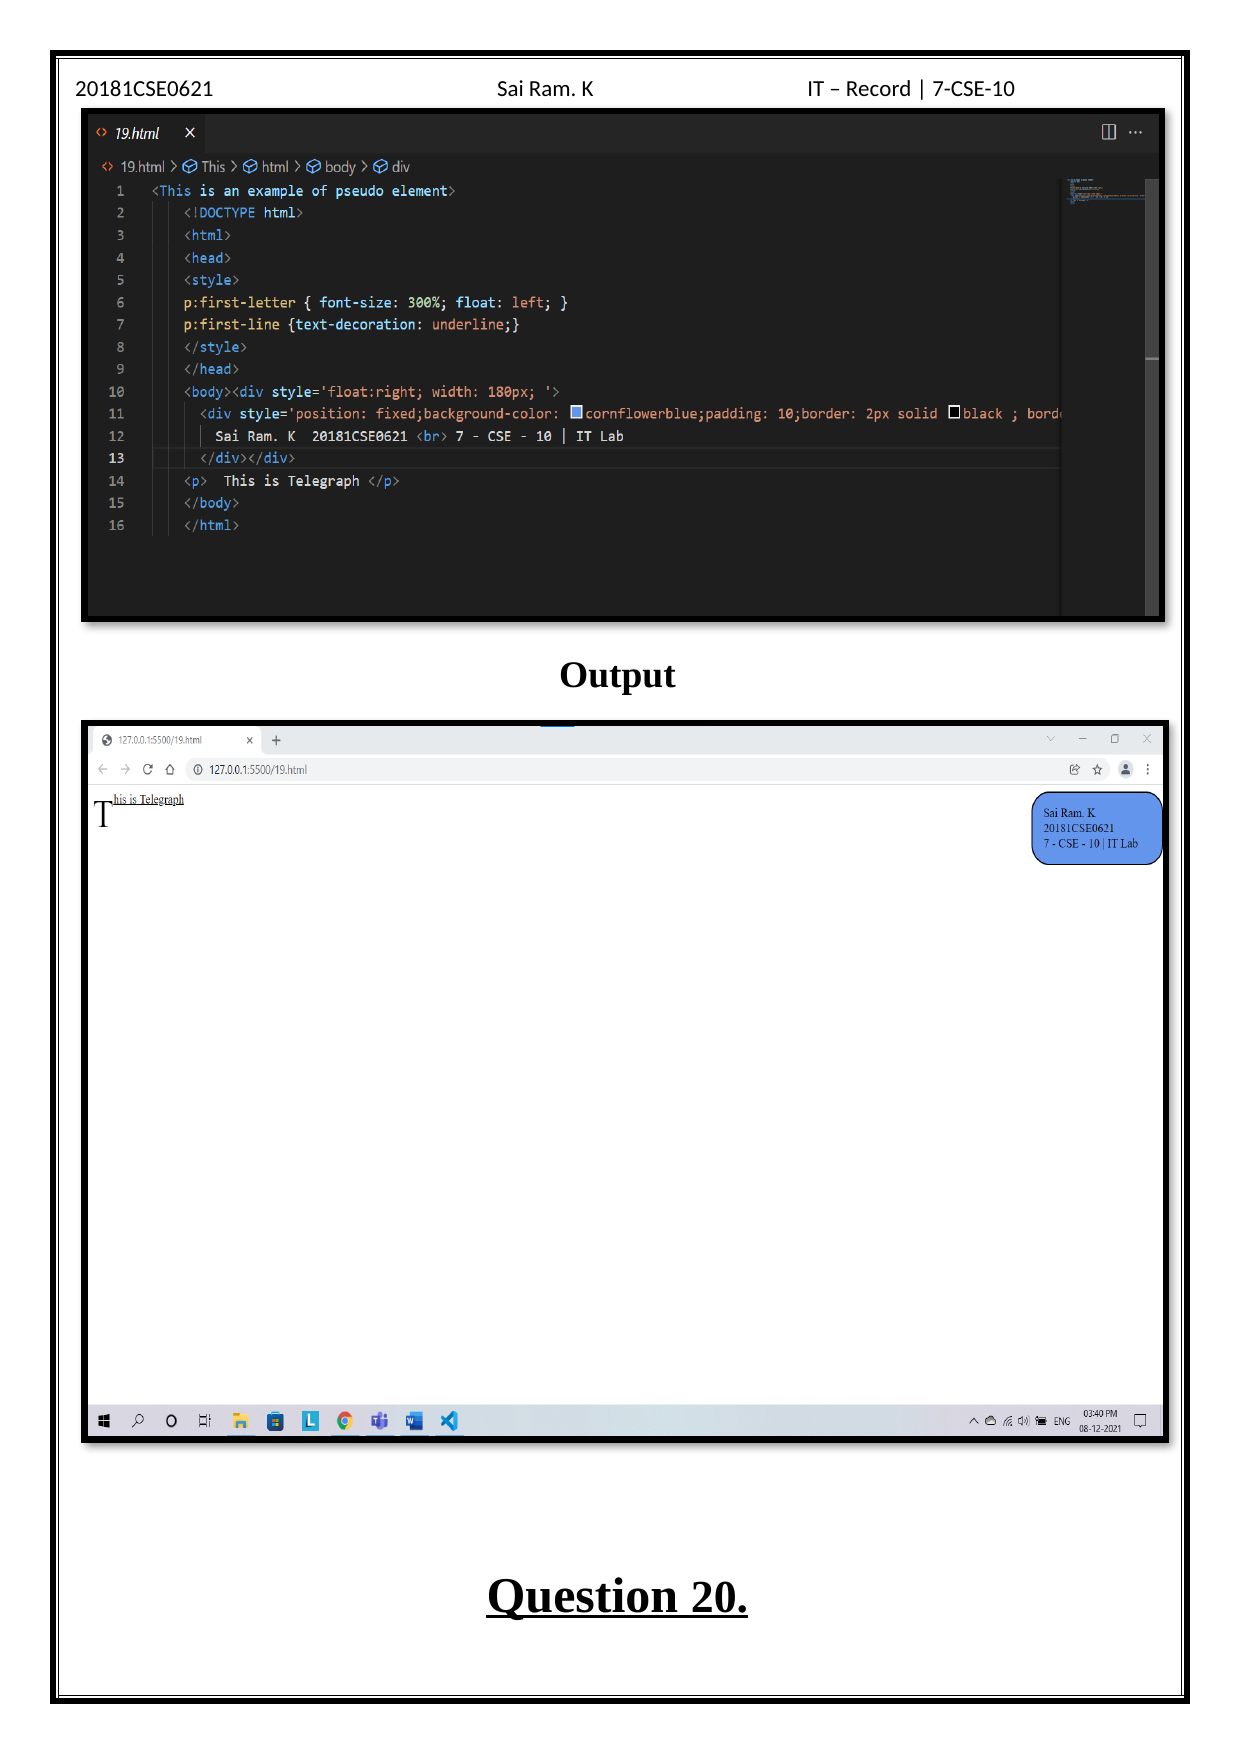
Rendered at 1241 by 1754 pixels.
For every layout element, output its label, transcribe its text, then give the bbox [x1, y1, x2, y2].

text Output [75, 653, 1159, 696]
text Question 20. [75, 1566, 1159, 1623]
picture [88, 114, 1159, 616]
picture [88, 726, 1163, 1436]
